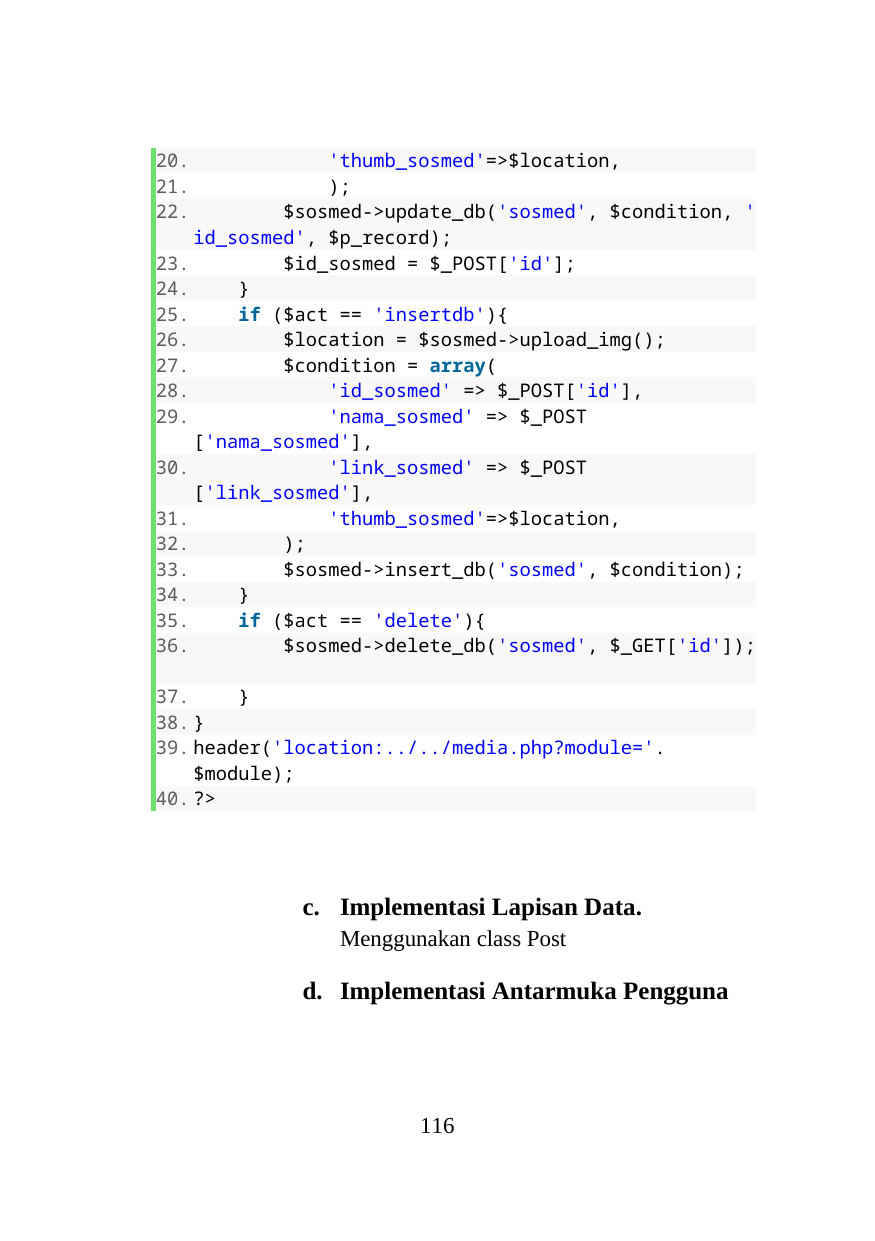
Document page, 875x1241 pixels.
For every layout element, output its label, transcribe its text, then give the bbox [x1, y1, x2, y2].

subtitle Implementasi Antarmuka Pengguna [302, 976, 756, 1005]
list } [156, 275, 756, 301]
list 'thumb_sosmed'=>$location, [156, 148, 756, 173]
list $location = $sosmed->upload_img(); [156, 326, 756, 352]
list $sosmed->delete_db('sosmed', $_GET['id']); [156, 633, 756, 684]
list } [156, 709, 756, 735]
list 'thumb_sosmed'=>$location, [156, 505, 756, 531]
list 'id_sosmed' => $_POST['id'], [156, 377, 756, 403]
list $condition = array( [156, 352, 756, 377]
list $sosmed->insert_db('sosmed', $condition); [156, 556, 756, 582]
list ?> [156, 786, 756, 811]
list 'link_sosmed' => $_POST['link_sosmed'], [156, 454, 756, 505]
list $sosmed->update_db('sosmed', $condition, 'id_sosmed', $p_record); [156, 199, 756, 250]
list } [156, 582, 756, 607]
list 'nama_sosmed' => $_POST['nama_sosmed'], [156, 403, 756, 454]
list ); [156, 173, 756, 199]
list $id_sosmed = $_POST['id']; [156, 250, 756, 275]
list if ($act == 'delete'){ [156, 607, 756, 633]
list header('location:../../media.php?module='.$module); [156, 735, 756, 786]
list ); [156, 531, 756, 556]
subtitle Implementasi Lapisan Data. [302, 892, 756, 921]
text Menggunakan class Post [340, 925, 756, 951]
list if ($act == 'insertdb'){ [156, 301, 756, 326]
list } [156, 684, 756, 709]
